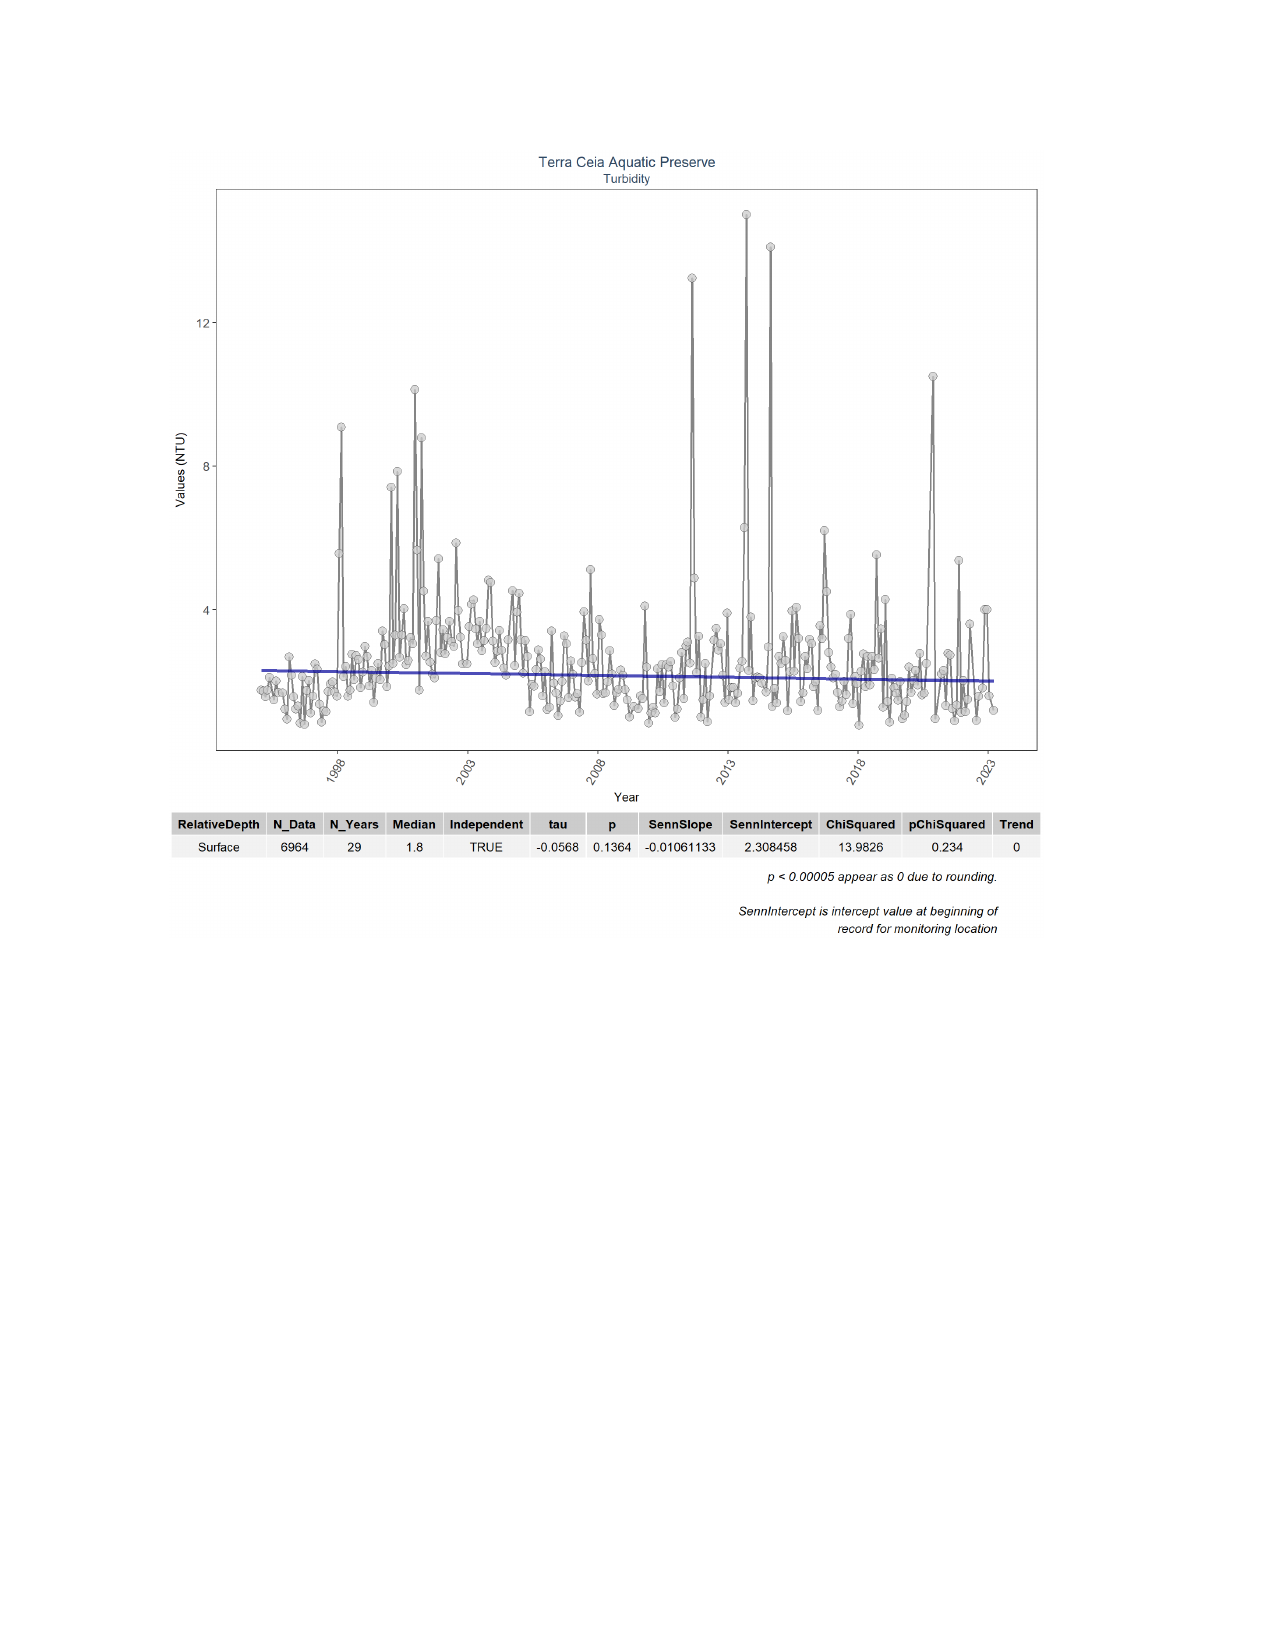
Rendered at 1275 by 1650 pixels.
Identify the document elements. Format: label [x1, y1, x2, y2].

picture [168, 150, 1044, 938]
